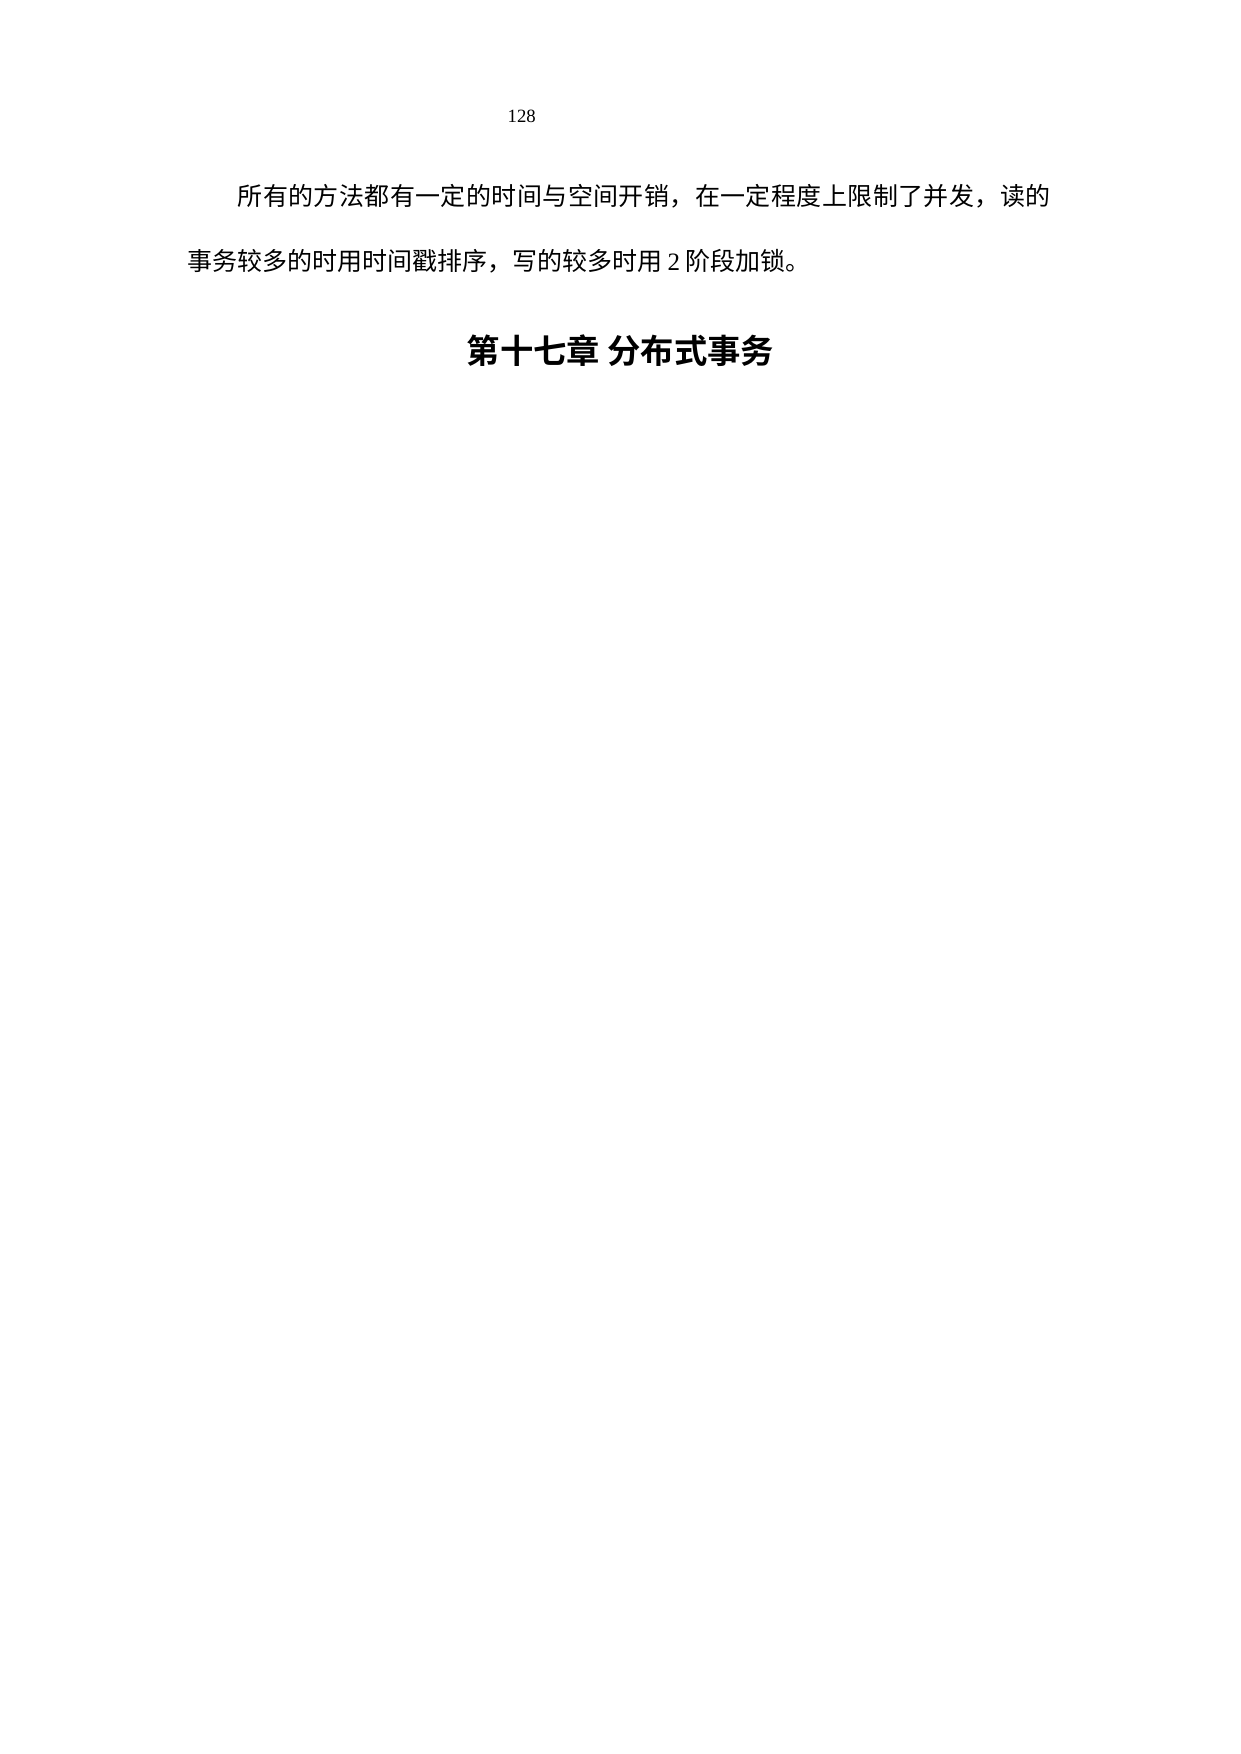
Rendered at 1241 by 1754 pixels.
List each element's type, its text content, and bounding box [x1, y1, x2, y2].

subtitle 第十七章 分布式事务 [187, 317, 1053, 382]
text 所有的方法都有一定的时间与空间开销，在一定程度上限制了并发，读的事务较多的时用时间戳排序，写的较多时用2阶段加锁。 [187, 162, 1053, 292]
